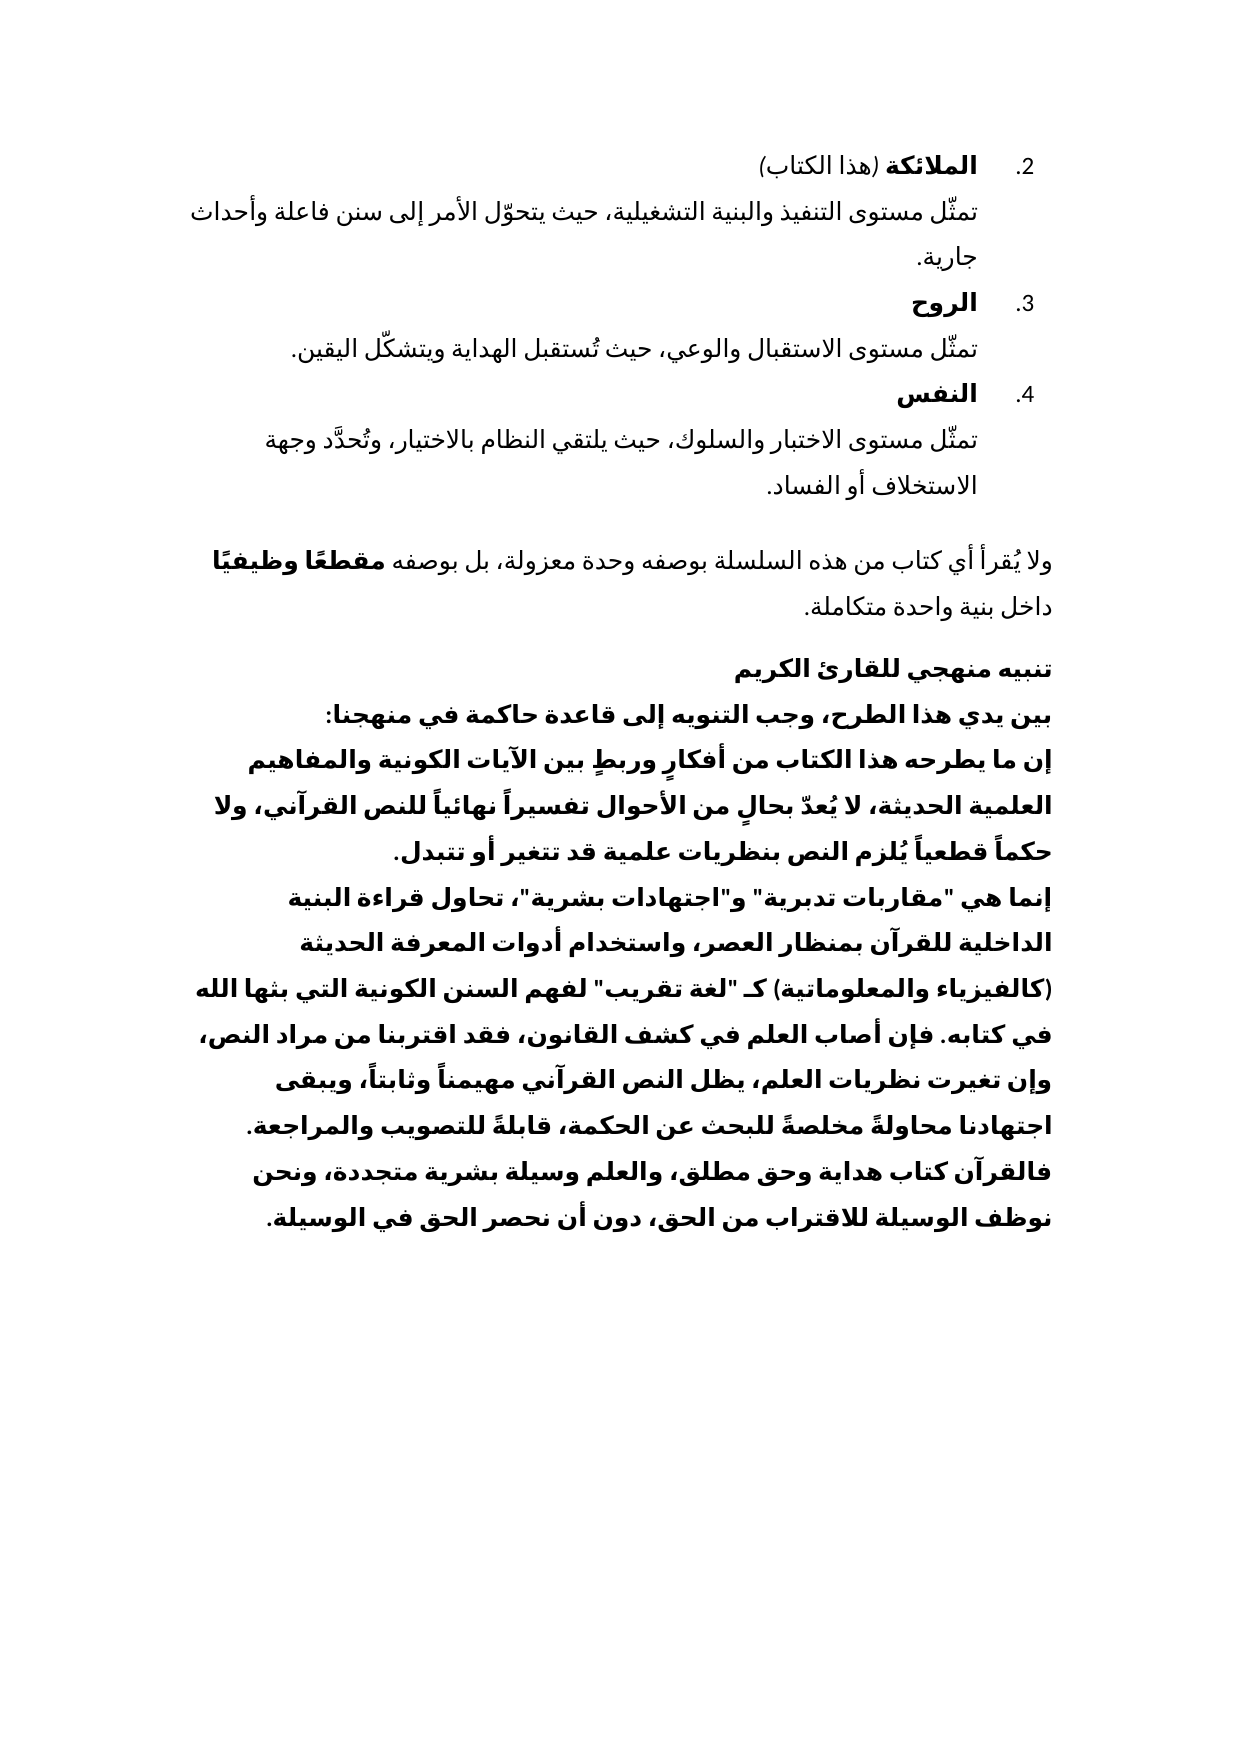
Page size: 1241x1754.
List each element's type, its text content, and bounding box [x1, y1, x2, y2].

text تنبيه منهجي للقارئ الكريم [187, 653, 1053, 684]
text ولا يُقرأ أي كتاب من هذه السلسلة بوصفه وحدة معزولة، بل بوصفه مقطعًا وظيفيًا داخل بنية واحدة متكاملة. [187, 545, 1053, 621]
list النفس تمثّل مستوى الاختبار والسلوك، حيث يلتقي النظام بالاختيار، وتُحدَّد وجهة الاستخلاف أو الفساد. [187, 379, 1015, 501]
text بين يدي هذا الطرح، وجب التنويه إلى قاعدة حاكمة في منهجنا: [187, 699, 1053, 729]
list الروح تمثّل مستوى الاستقبال والوعي، حيث تُستقبل الهداية ويتشكّل اليقين. [187, 287, 1015, 363]
text فالقرآن كتاب هداية وحق مطلق، والعلم وسيلة بشرية متجددة، ونحن نوظف الوسيلة للاقتراب من الحق، دون أن نحصر الحق في الوسيلة. [187, 1156, 1053, 1232]
text إن ما يطرحه هذا الكتاب من أفكارٍ وربطٍ بين الآيات الكونية والمفاهيم العلمية الحديثة، لا يُعدّ بحالٍ من الأحوال تفسيراً نهائياً للنص القرآني، ولا حكماً قطعياً يُلزم النص بنظريات علمية قد تتغير أو تتبدل. [187, 744, 1053, 867]
list الملائكة (هذا الكتاب) تمثّل مستوى التنفيذ والبنية التشغيلية، حيث يتحوّل الأمر إلى سنن فاعلة وأحداث جارية. [187, 150, 1015, 272]
text إنما هي "مقاربات تدبرية" و"اجتهادات بشرية"، تحاول قراءة البنية الداخلية للقرآن بمنظار العصر، واستخدام أدوات المعرفة الحديثة (كالفيزياء والمعلوماتية) كـ "لغة تقريب" لفهم السنن الكونية التي بثها الله في كتابه. فإن أصاب العلم في كشف القانون، فقد اقتربنا من مراد النص، وإن تغيرت نظريات العلم، يظل النص القرآني مهيمناً وثابتاً، ويبقى اجتهادنا محاولةً مخلصةً للبحث عن الحكمة، قابلةً للتصويب والمراجعة. [187, 882, 1053, 1141]
